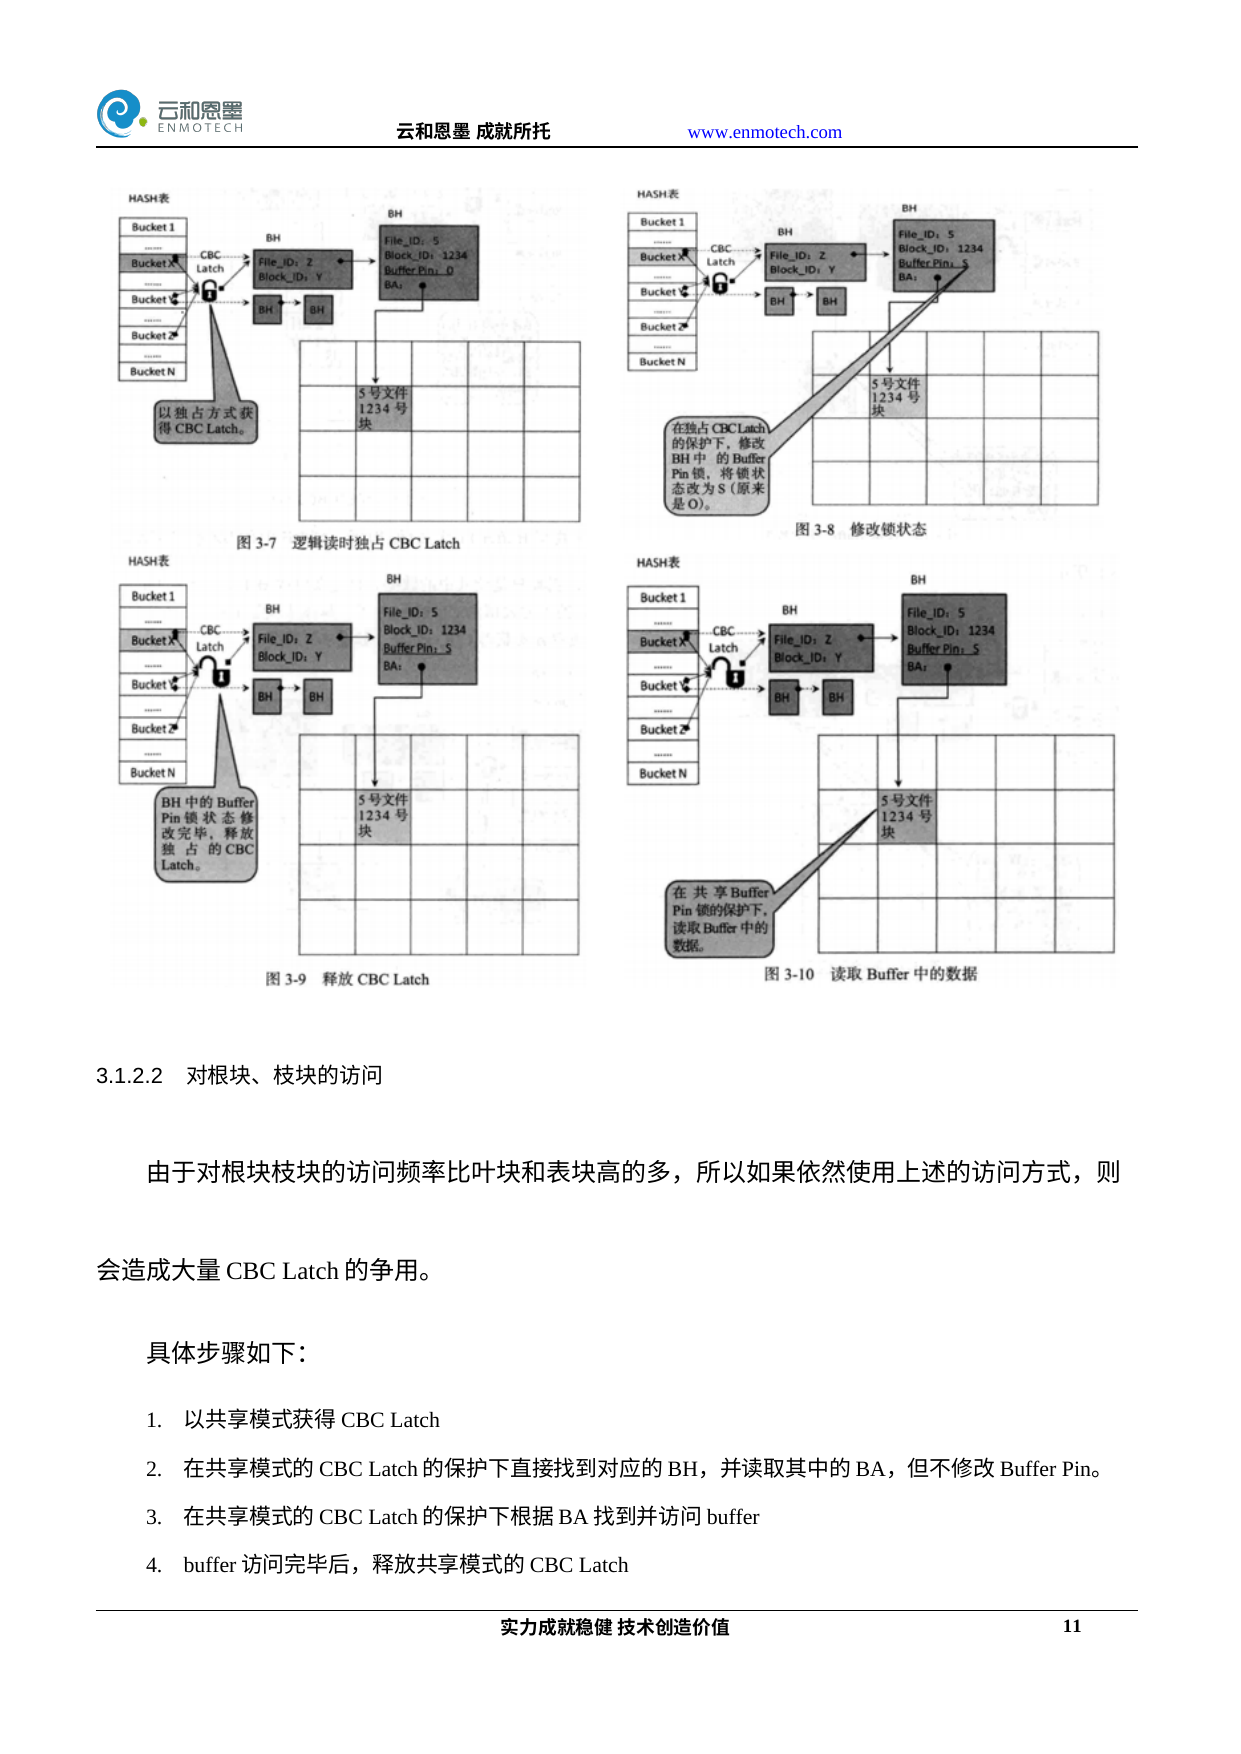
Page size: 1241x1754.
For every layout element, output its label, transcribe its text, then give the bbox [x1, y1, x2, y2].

list 以共享模式获得CBC Latch [146, 1402, 1138, 1434]
list buffer访问完毕后，释放共享模式的CBC Latch [146, 1547, 1138, 1579]
text 由于对根块枝块的访问频率比叶块和表块高的多，所以如果依然使用上述的访问方式，则会造成大量CBC Latch的争用。 [96, 1138, 1138, 1301]
picture [95, 88, 245, 139]
picture [95, 181, 1139, 1002]
list 在共享模式的CBC Latch的保护下根据BA找到并访问buffer [146, 1499, 1138, 1531]
subtitle 对根块、枝块的访问 [96, 1057, 1138, 1090]
list 在共享模式的CBC Latch的保护下直接找到对应的BH，并读取其中的BA，但不修改Buffer Pin。 [146, 1450, 1138, 1483]
text 具体步骤如下： [96, 1319, 1138, 1384]
